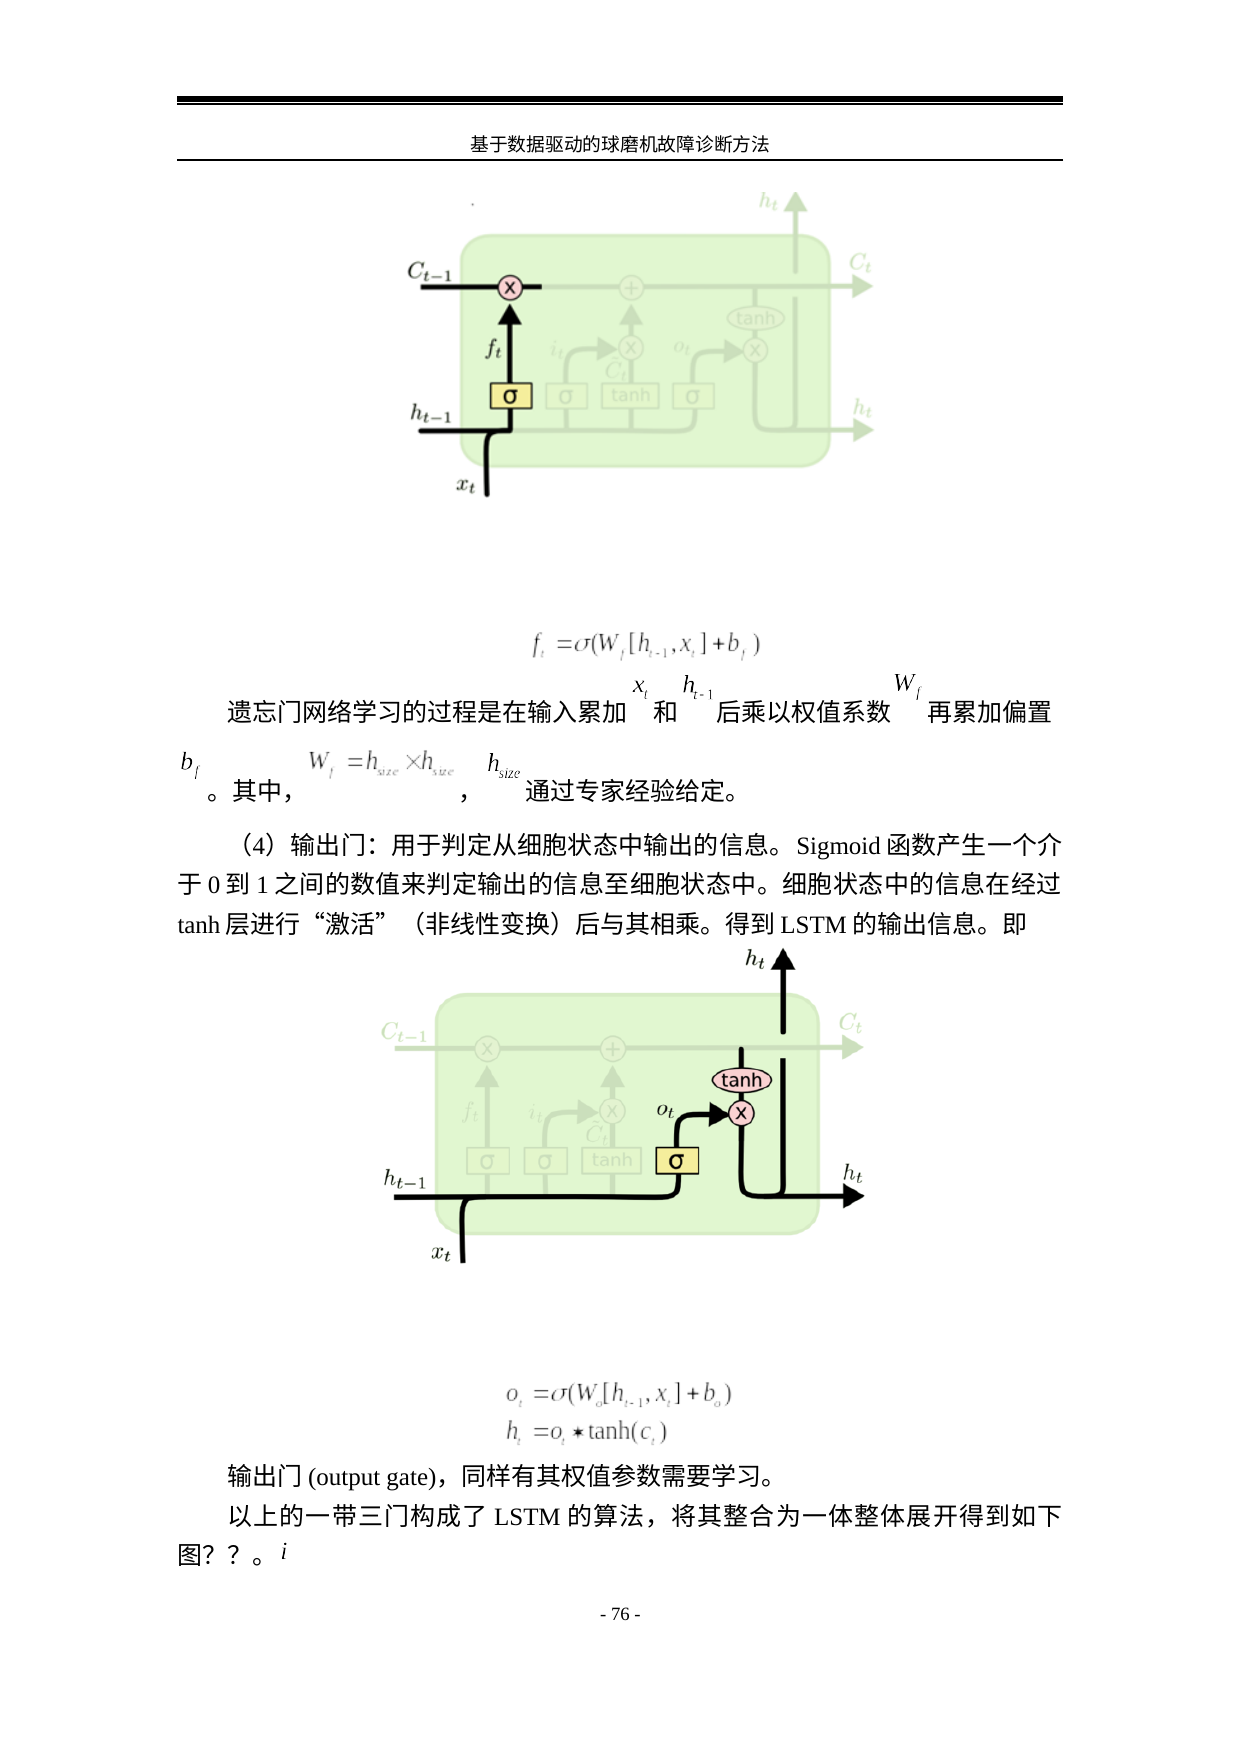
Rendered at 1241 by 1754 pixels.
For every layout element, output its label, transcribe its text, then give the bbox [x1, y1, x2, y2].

text （4）输出门：用于判定从细胞状态中输出的信息。Sigmoid函数产生一个介于0到1之间的数值来判定输出的信息至细胞状态中。细胞状态中的信息在经过tanh层进行“激活”（非线性变换）后与其相乘。得到LSTM的输出信息。即 [177, 824, 1063, 942]
text 以上的一带三门构成了LSTM的算法，将其整合为一体整体展开得到如下图？？。 [177, 1495, 1063, 1574]
picture [396, 192, 894, 512]
text 遗忘门网络学习的过程是在输入累加和后乘以权值系数再累加偏置。其中，，通过专家经验给定。 [177, 666, 1063, 824]
text 输出门 (output gate)，同样有其权值参数需要学习。 [177, 1455, 1063, 1495]
picture [368, 942, 872, 1267]
